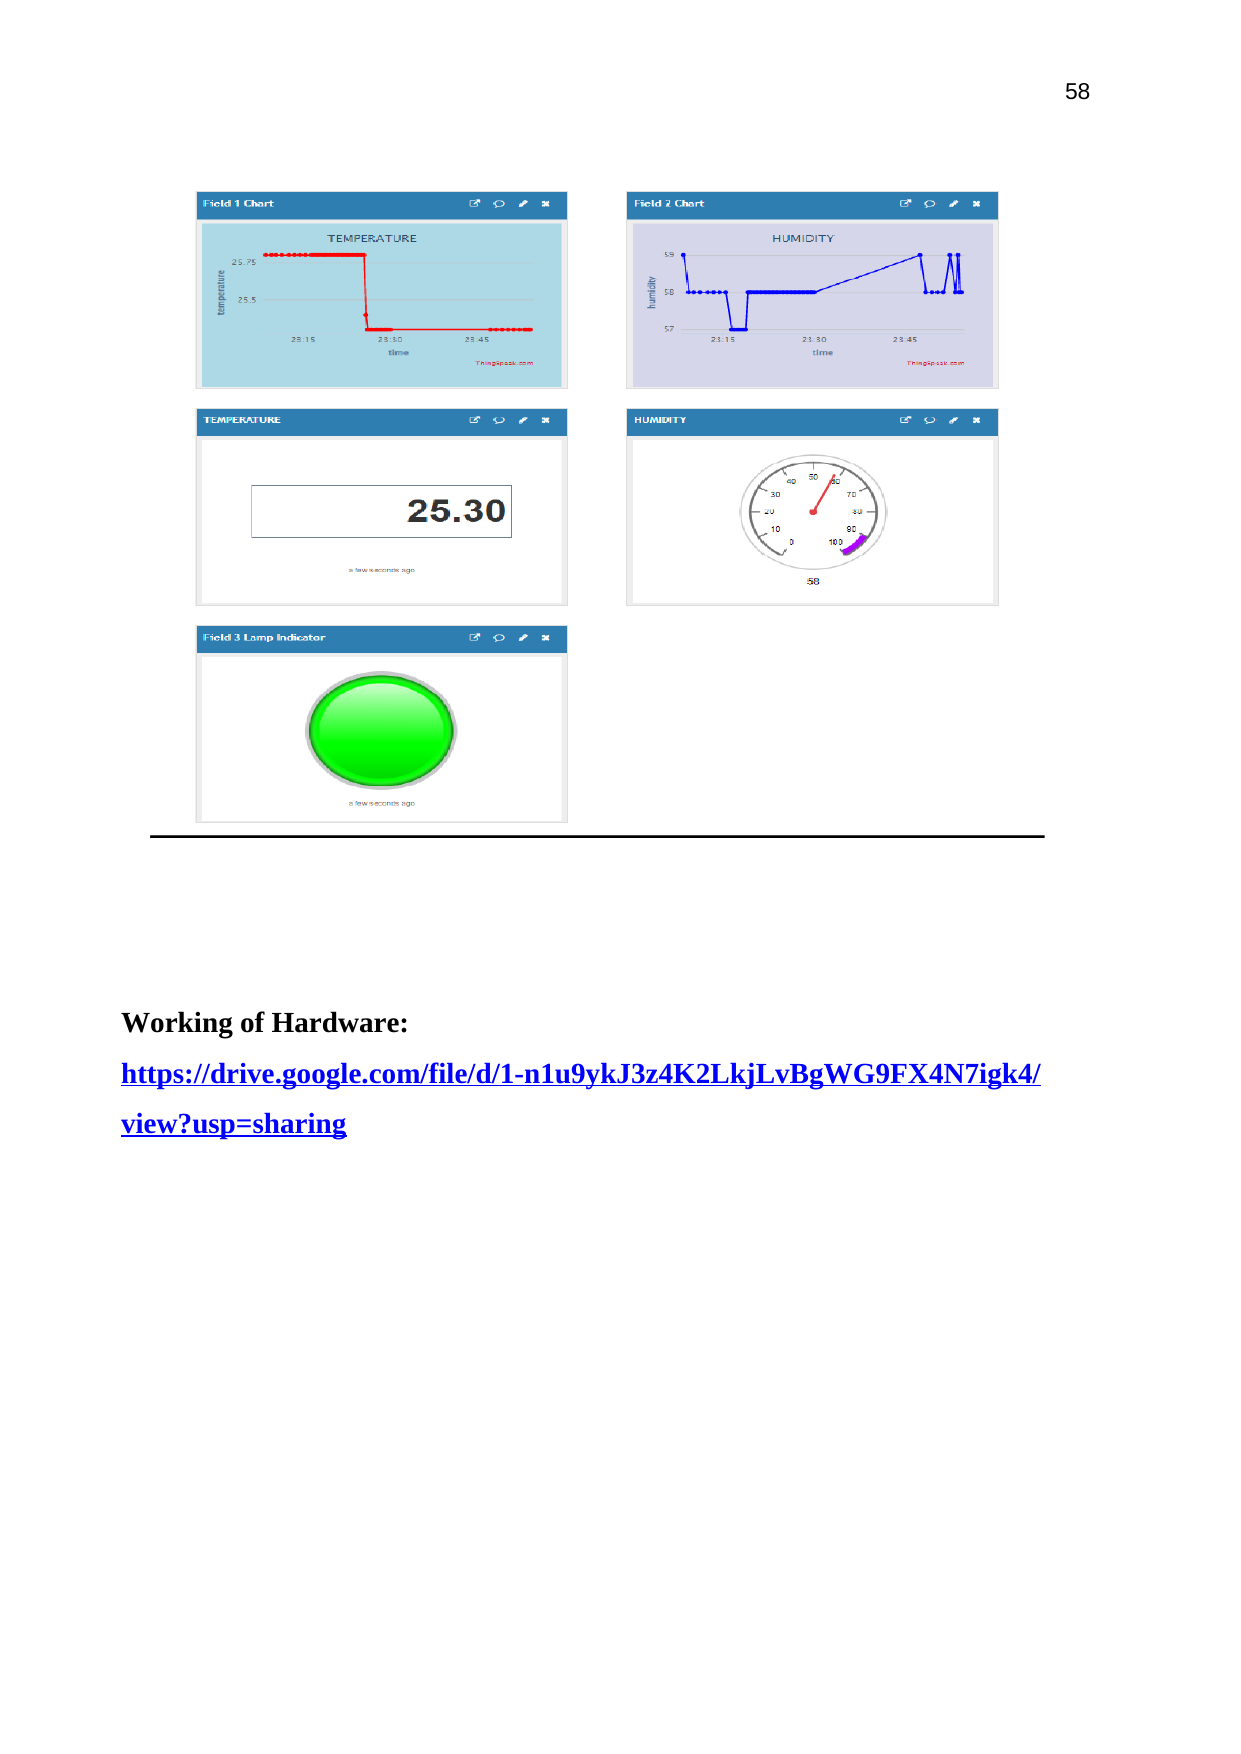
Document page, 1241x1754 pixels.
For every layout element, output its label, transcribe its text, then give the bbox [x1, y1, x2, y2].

text Working of Hardware: [121, 1005, 1069, 1039]
text https://drive.google.com/file/d/1-n1u9ykJ3z4K2LkjLvBgWG9FX4N7igk4/view?usp=sharing [121, 1056, 1069, 1139]
picture [150, 187, 1045, 838]
